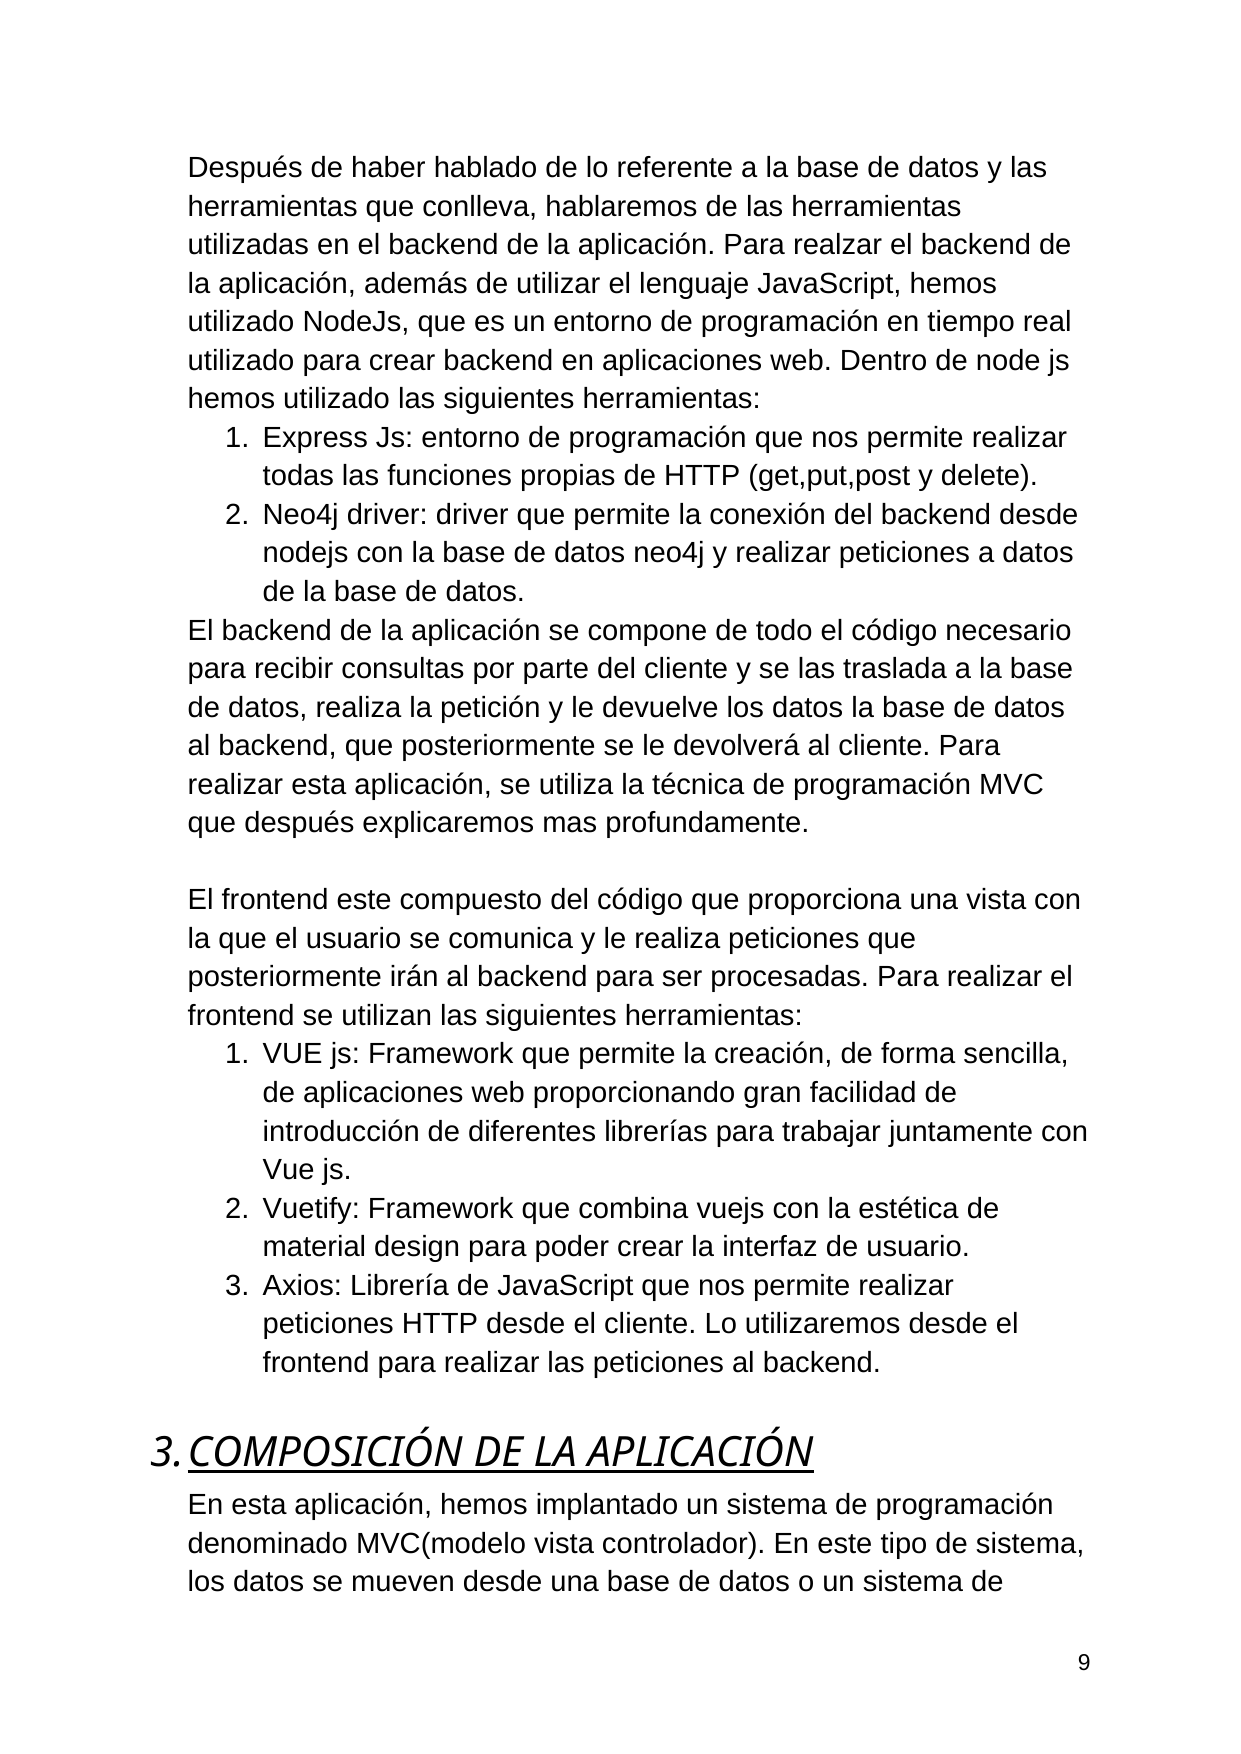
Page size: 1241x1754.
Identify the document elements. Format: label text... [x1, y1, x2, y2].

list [187, 1487, 1090, 1598]
list VUE js: Framework que permite la creación, de forma sencilla, de aplicaciones web proporcionando gran facilidad de introducción de diferentes librerías para trabajar juntamente con Vue js. [225, 1036, 1090, 1186]
list Axios: Librería de JavaScript que nos permite realizar peticiones HTTP desde el cliente. Lo utilizaremos desde el frontend para realizar las peticiones al backend. [225, 1268, 1090, 1378]
text El frontend este compuesto del código que proporciona una vista con la que el usuario se comunica y le realiza peticiones que posteriormente irán al backend para ser procesadas. Para realizar el frontend se utilizan las siguientes herramientas: [187, 882, 1090, 1031]
list Neo4j driver: driver que permite la conexión del backend desde nodejs con la base de datos neo4j y realizar peticiones a datos de la base de datos. [225, 497, 1090, 607]
list Después de haber hablado de lo referente a la base de datos y las herramientas que conlleva, hablaremos de las herramientas utilizadas en el backend de la aplicación. Para realzar el backend de la aplicación, además de utilizar el lenguaje JavaScript, hemos utilizado NodeJs, que es un entorno de programación en tiempo real utilizado para crear backend en aplicaciones web. Dentro de node js hemos utilizado las siguientes herramientas: [187, 150, 1090, 415]
list Express Js: entorno de programación que nos permite realizar todas las funciones propias de HTTP (get,put,post y delete). [225, 420, 1090, 492]
list COMPOSICIÓN DE LA APLICACIÓN [150, 1422, 1090, 1479]
list Vuetify: Framework que combina vuejs con la estética de material design para poder crear la interfaz de usuario. [225, 1191, 1090, 1263]
text El backend de la aplicación se compone de todo el código necesario para recibir consultas por parte del cliente y se las traslada a la base de datos, realiza la petición y le devuelve los datos la base de datos al backend, que posteriormente se le devolverá al cliente. Para realizar esta aplicación, se utiliza la técnica de programación MVC que después explicaremos mas profundamente. [187, 612, 1090, 839]
